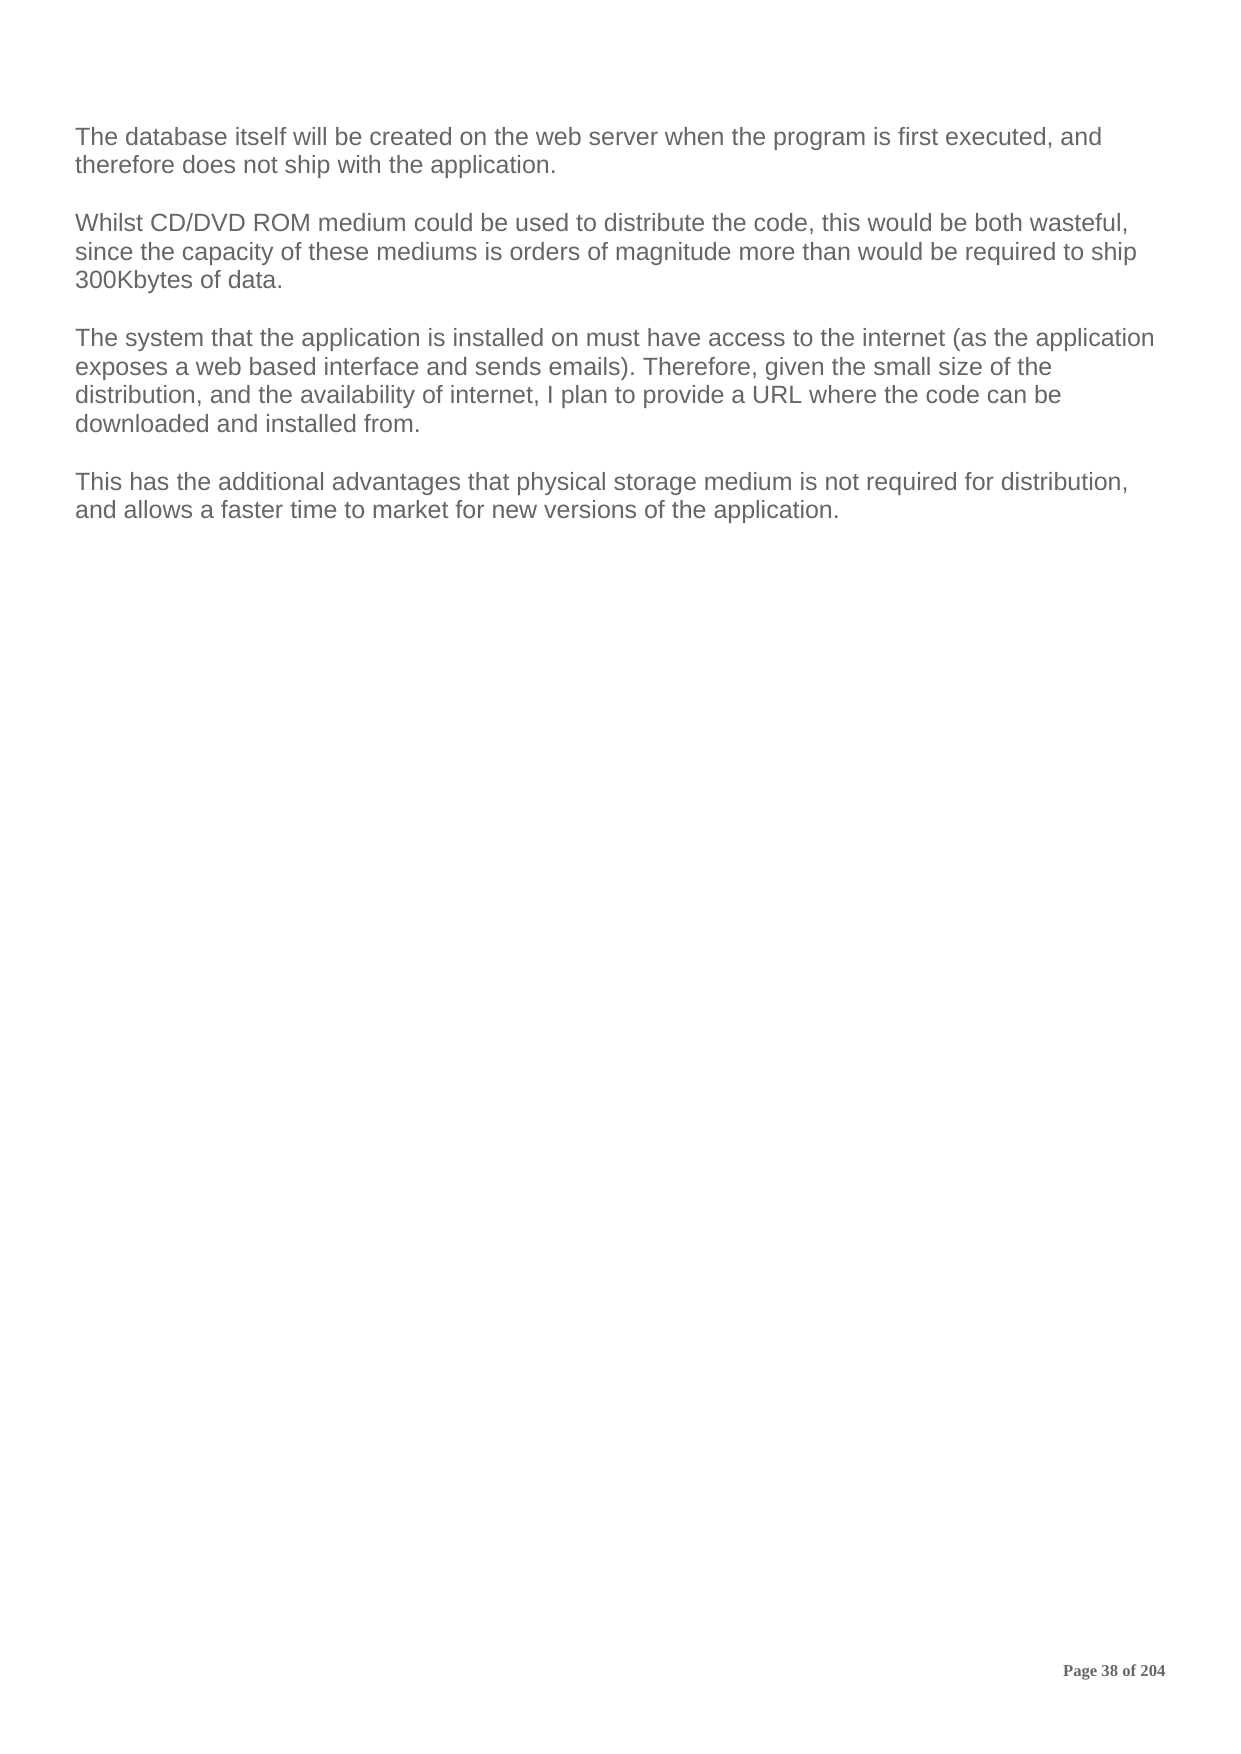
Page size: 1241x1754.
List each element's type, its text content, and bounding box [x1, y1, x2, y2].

text The database itself will be created on the web server when the program is first executed, and therefore does not ship with the application. [75, 122, 1165, 179]
text Whilst CD/DVD ROM medium could be used to distribute the code, this would be both wasteful, since the capacity of these mediums is orders of magnitude more than would be required to ship 300Kbytes of data. [75, 208, 1165, 294]
text The system that the application is installed on must have access to the internet (as the application exposes a web based interface and sends emails). Therefore, given the small size of the distribution, and the availability of internet, I plan to provide a URL where the code can be downloaded and installed from. [75, 323, 1165, 438]
text This has the additional advantages that physical storage medium is not required for distribution, and allows a faster time to market for new versions of the application. [75, 467, 1165, 524]
